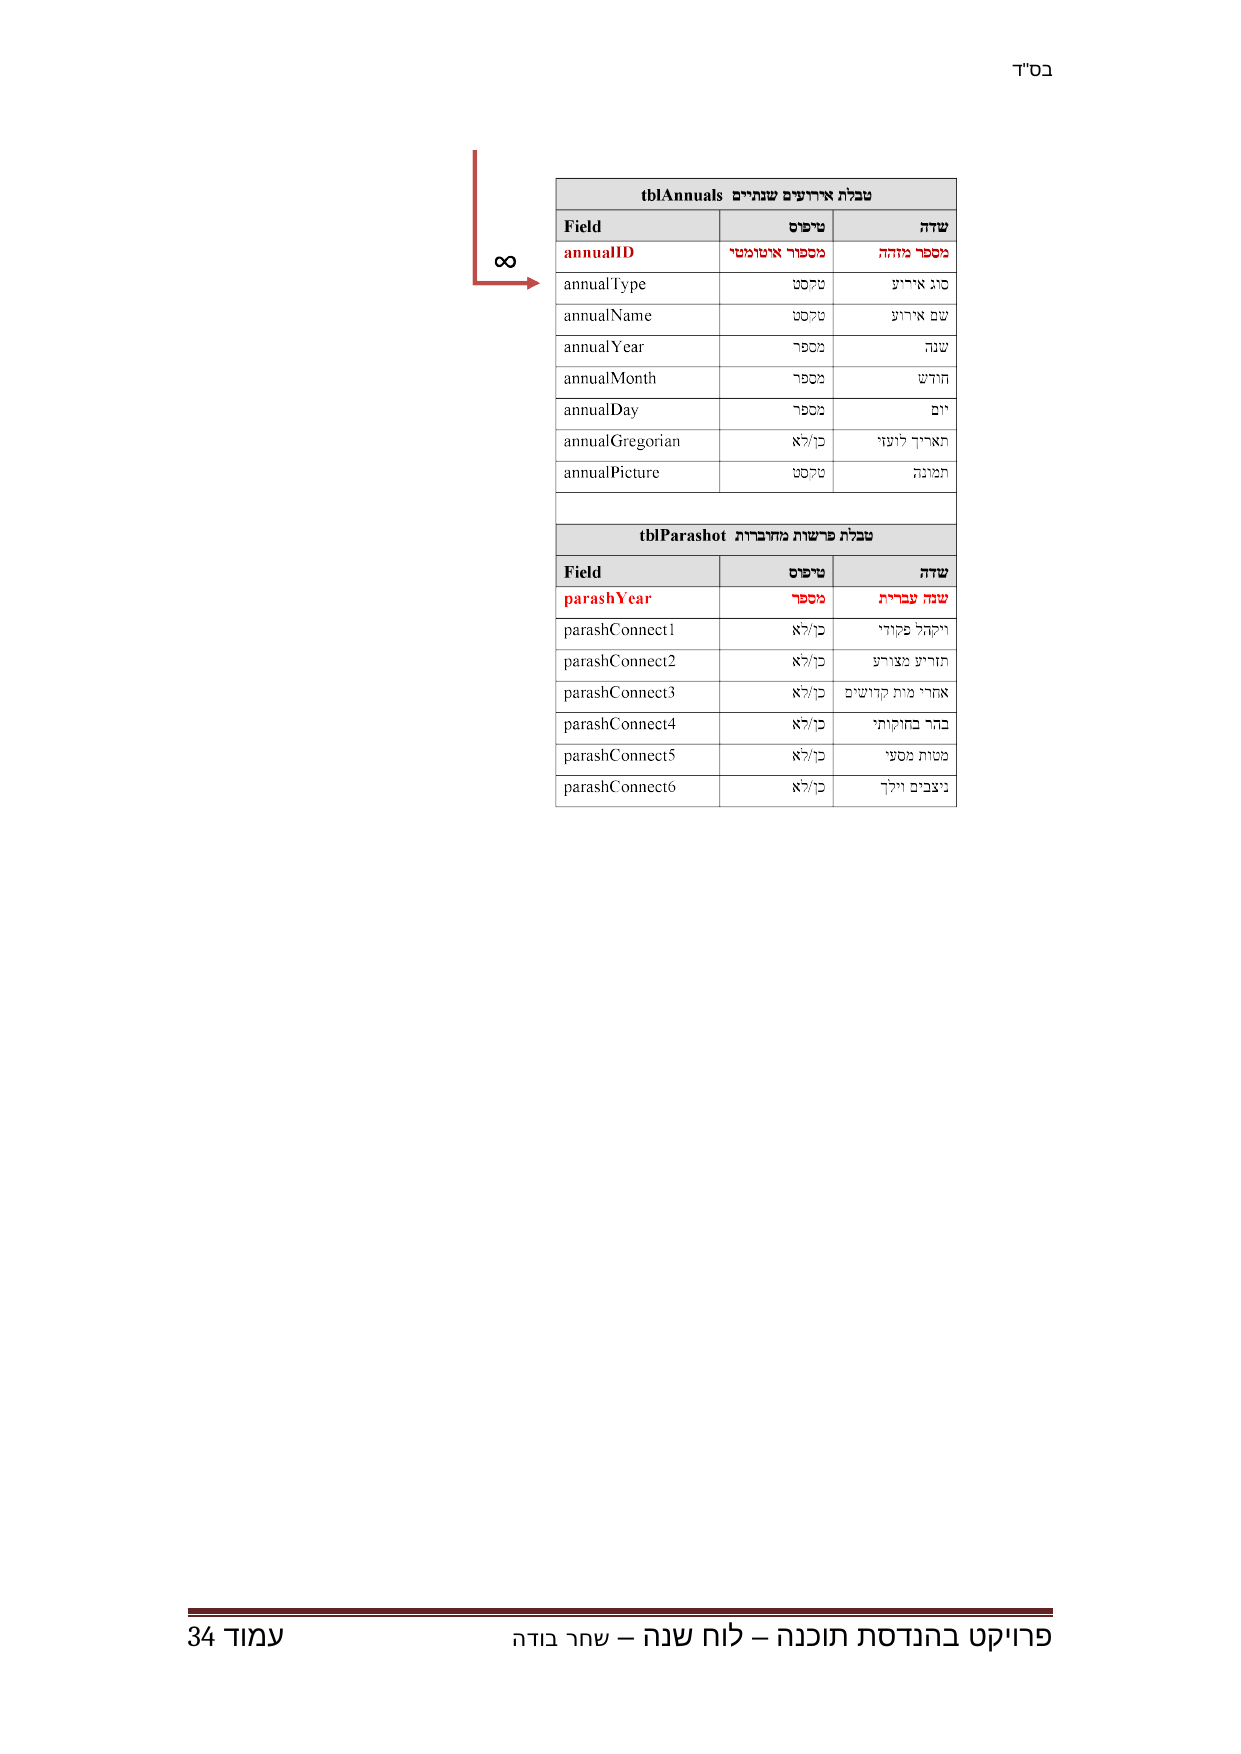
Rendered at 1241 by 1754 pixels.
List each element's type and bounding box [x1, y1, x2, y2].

picture [421, 150, 1053, 858]
